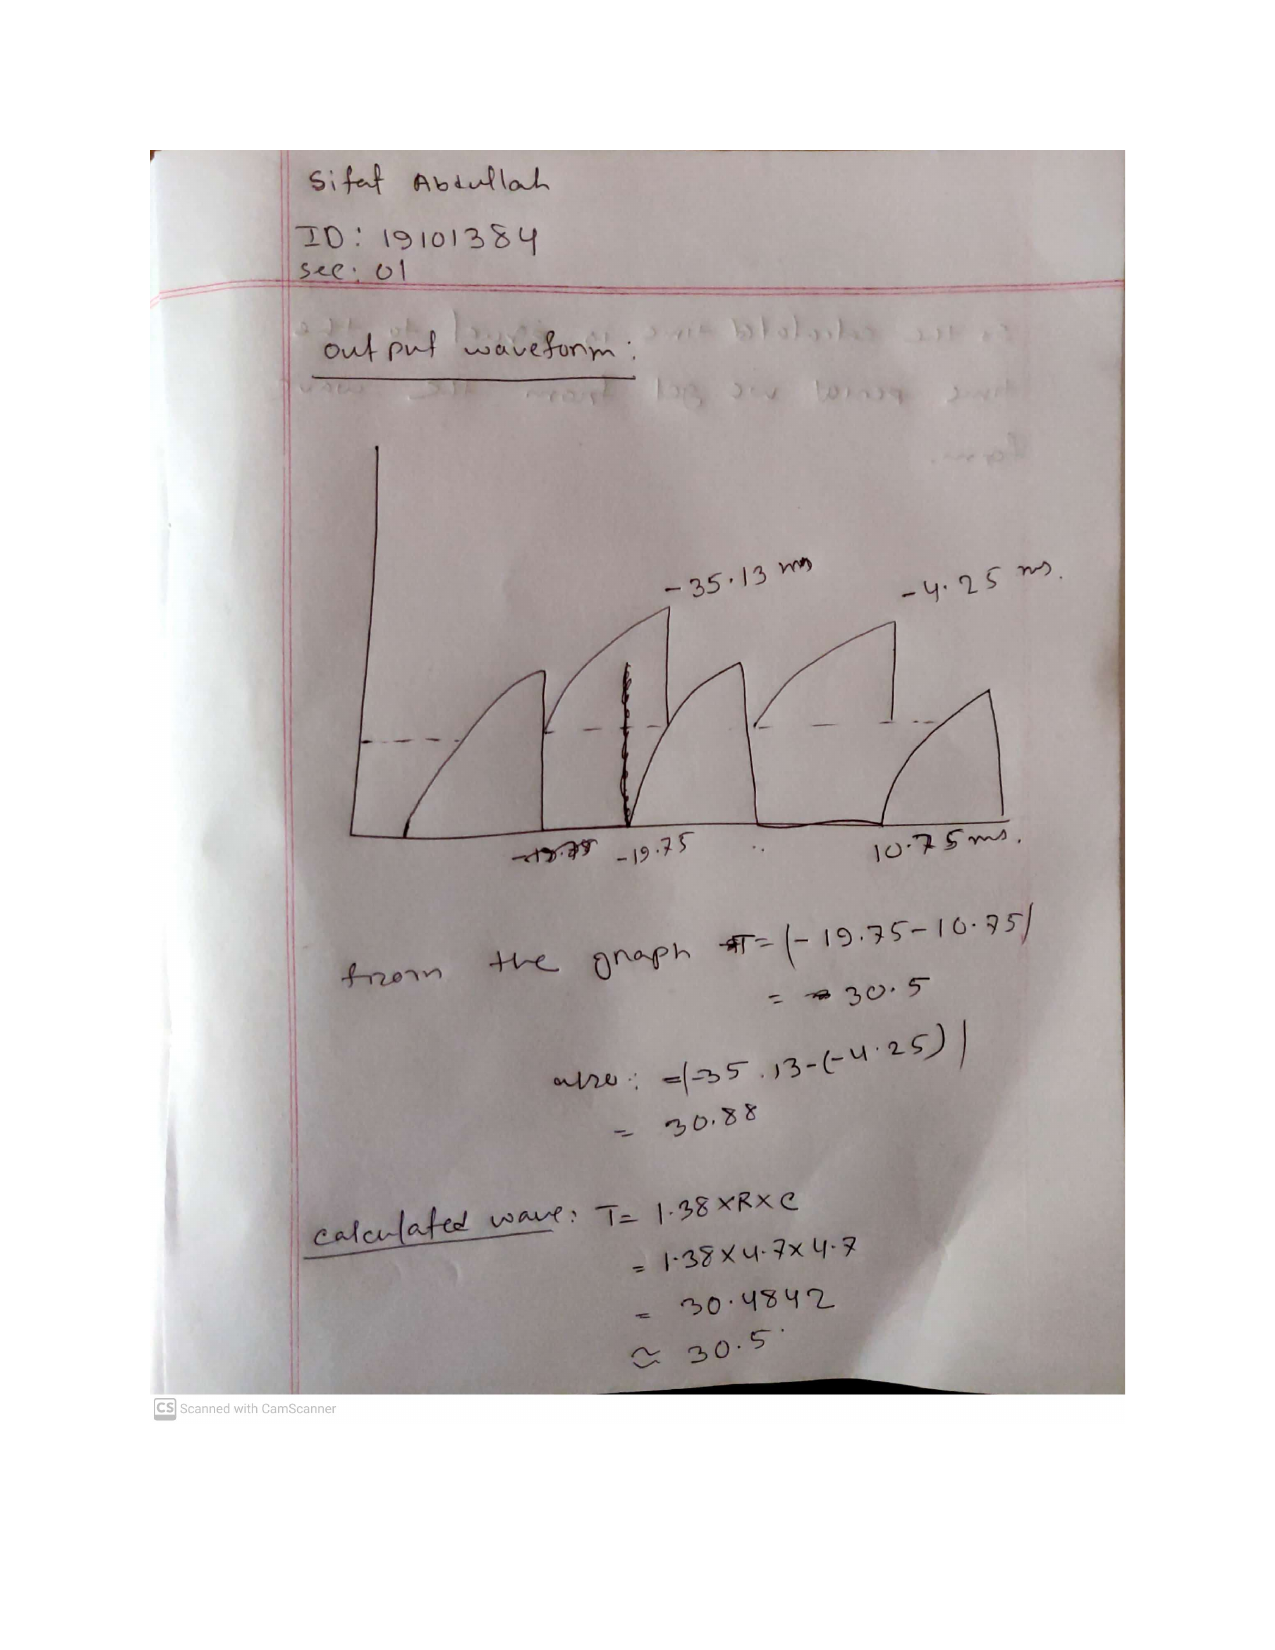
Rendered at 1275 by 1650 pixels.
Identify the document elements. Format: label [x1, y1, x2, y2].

picture [150, 150, 1125, 1424]
